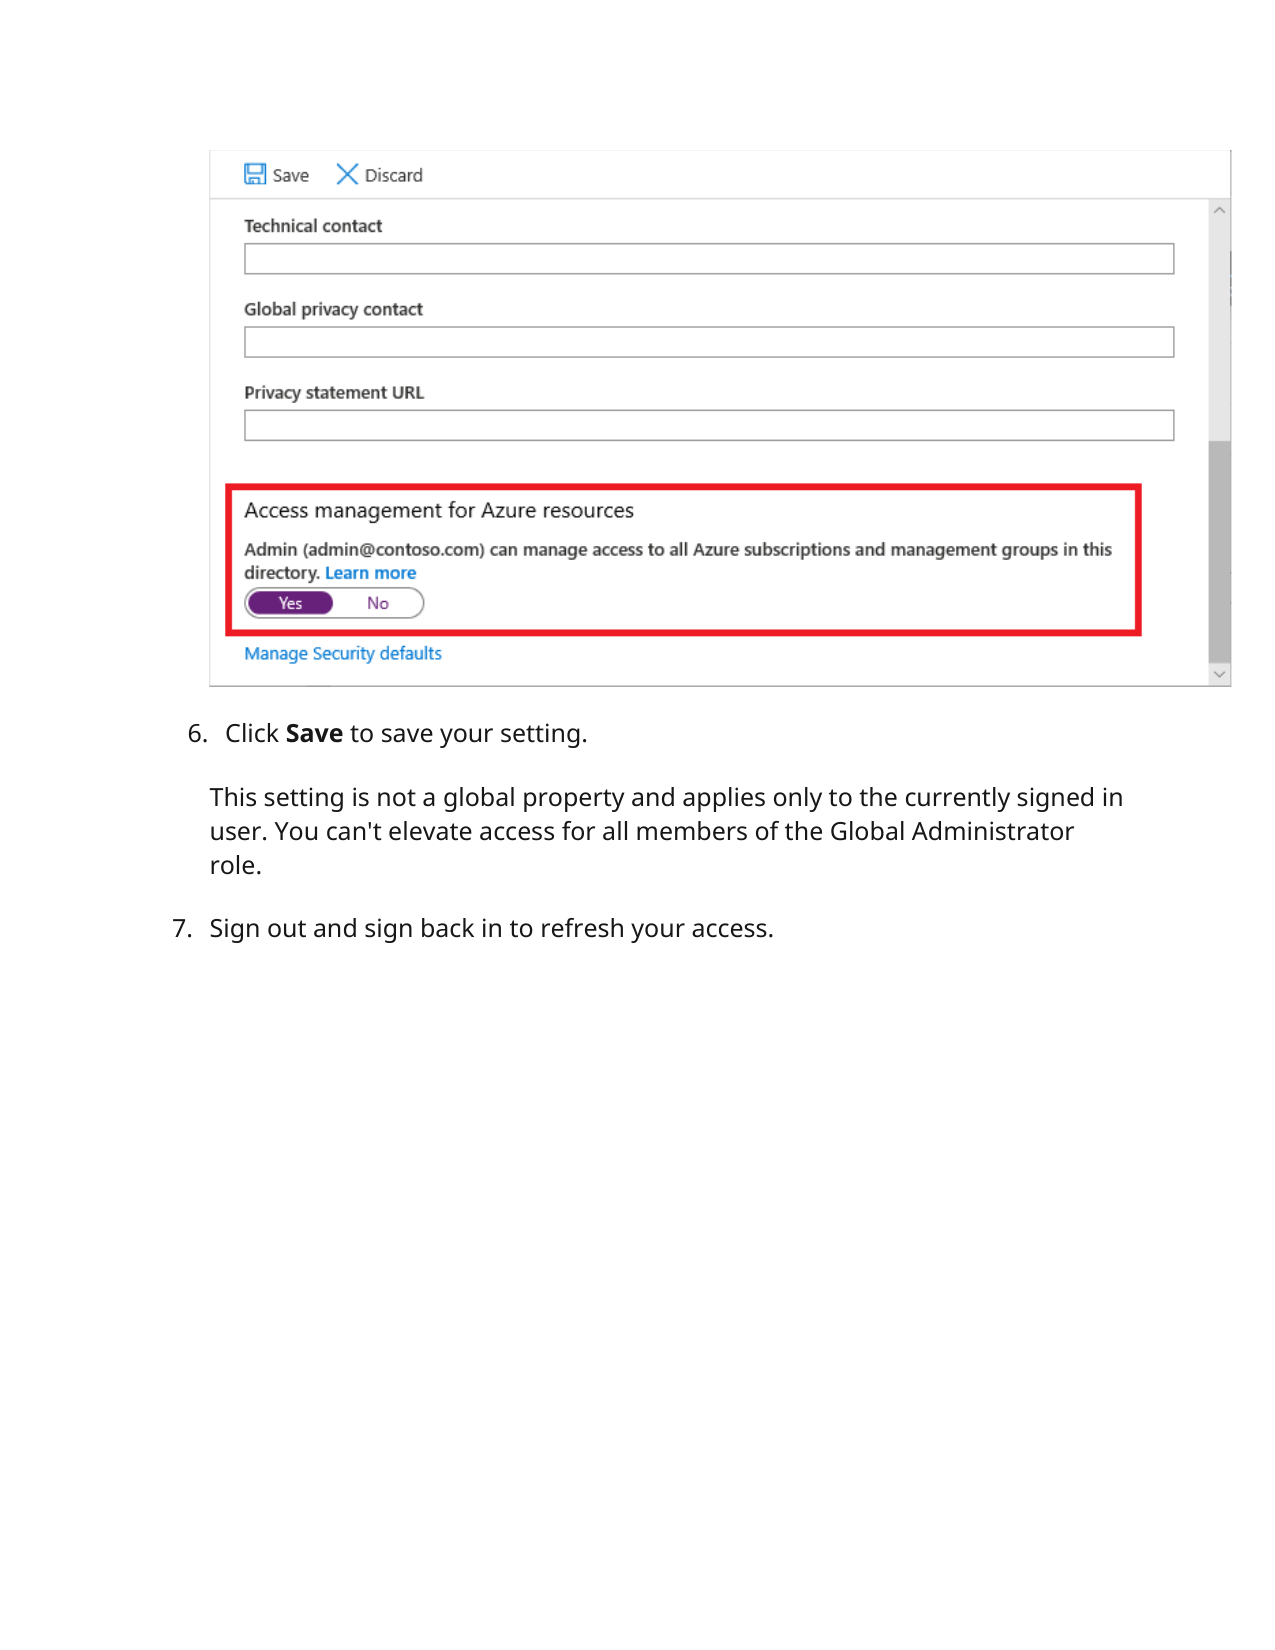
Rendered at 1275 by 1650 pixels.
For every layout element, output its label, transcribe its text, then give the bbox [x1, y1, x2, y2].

picture [209, 150, 1232, 687]
list Sign out and sign back in to refresh your access. [172, 911, 1125, 944]
text This setting is not a global property and applies only to the currently signed in user. You can't elevate access for all members of the Global Administrator role. [209, 779, 1125, 881]
list Click Save to save your setting. [187, 716, 1125, 750]
